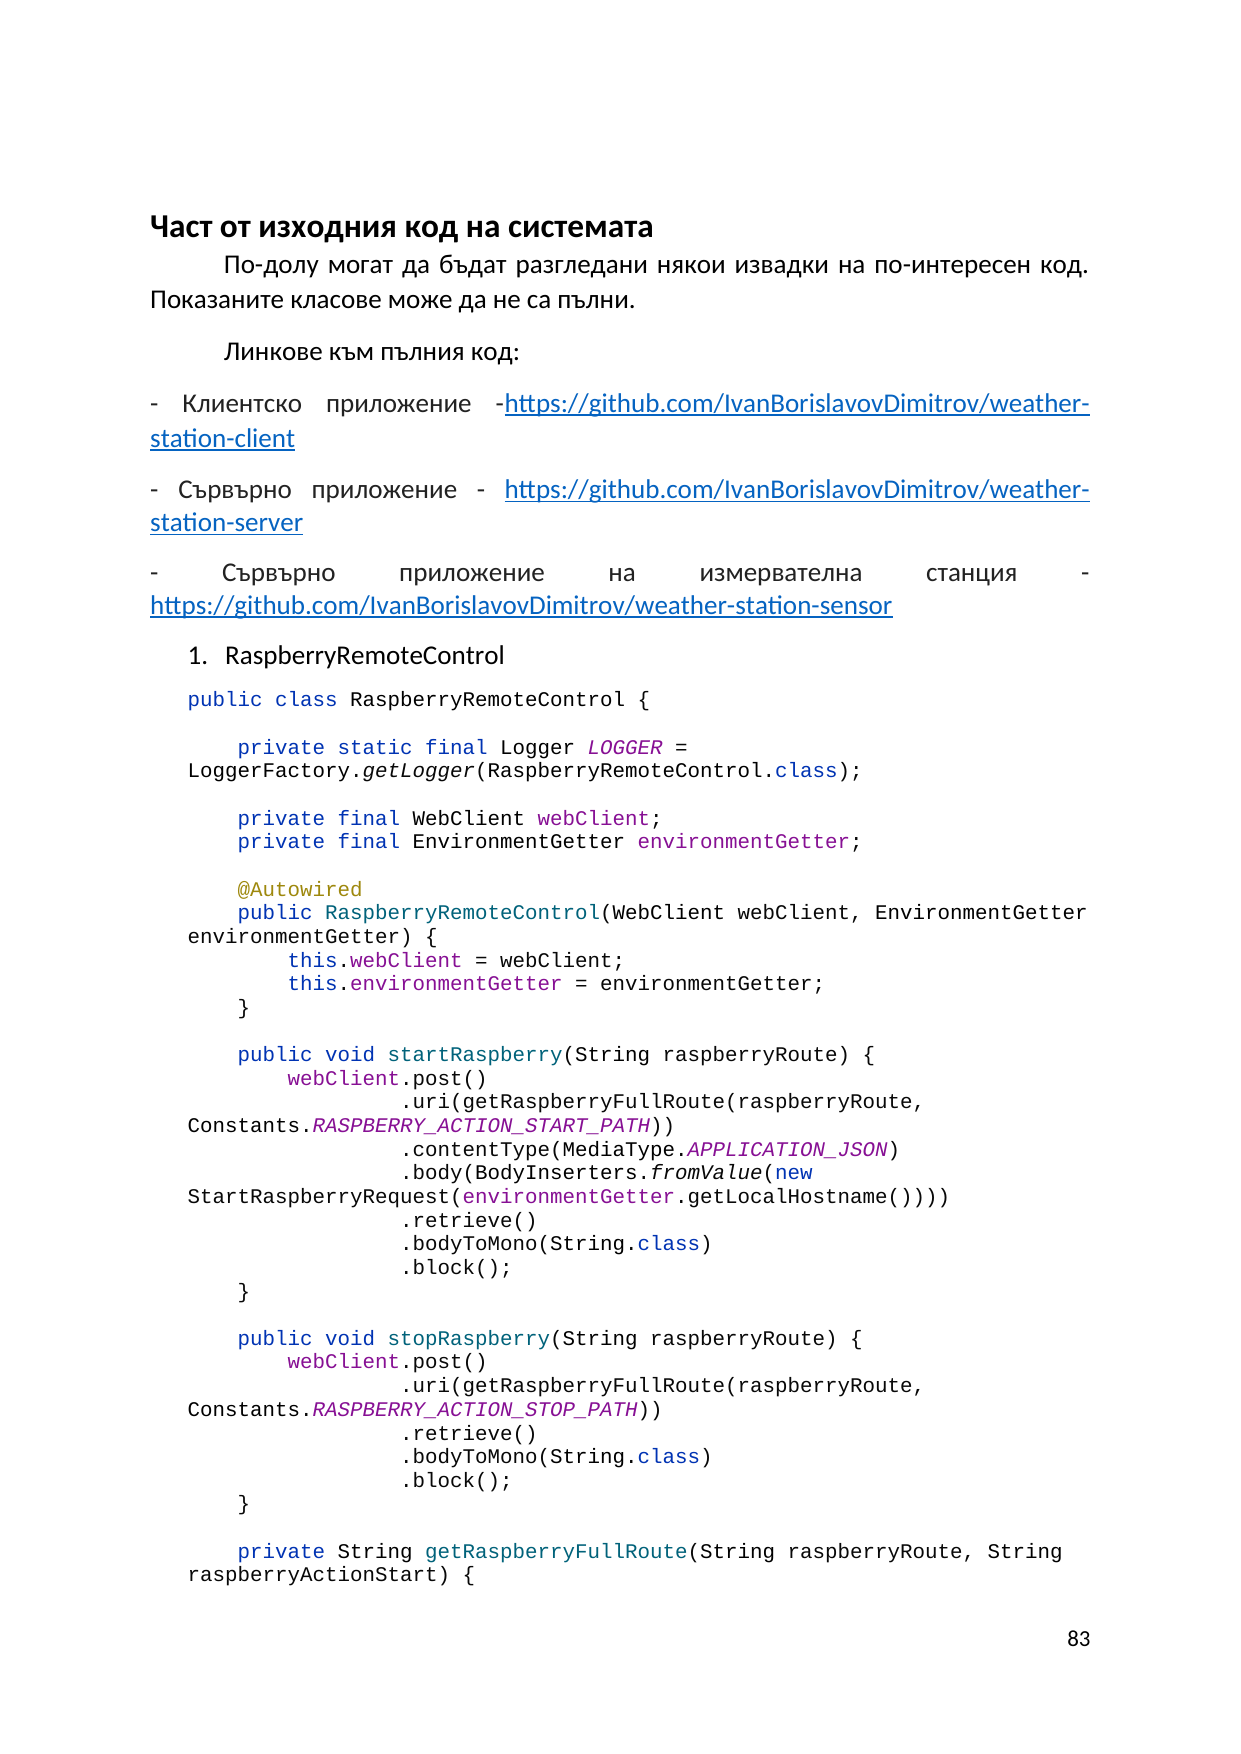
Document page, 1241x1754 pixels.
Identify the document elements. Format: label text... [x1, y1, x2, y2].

text - Сървърно приложение на измервателна станция - https://github.com/IvanBorislavovDimitrov/weather-station-sensor [150, 555, 1090, 621]
text Линкове към пълния код: [150, 334, 1090, 367]
text По-долу могат да бъдат разгледани някои извадки на по-интересен код. Показаните класове може да не са пълни. [150, 247, 1090, 315]
subtitle Част от изходния код на системата [150, 205, 1090, 245]
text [187, 689, 1090, 1588]
list RaspberryRemoteControl [187, 638, 1090, 671]
text - Сървърно приложение - https://github.com/IvanBorislavovDimitrov/weather-station-server [150, 472, 1090, 538]
text - Клиентско приложение -https://github.com/IvanBorislavovDimitrov/weather-station-client [150, 386, 1090, 454]
